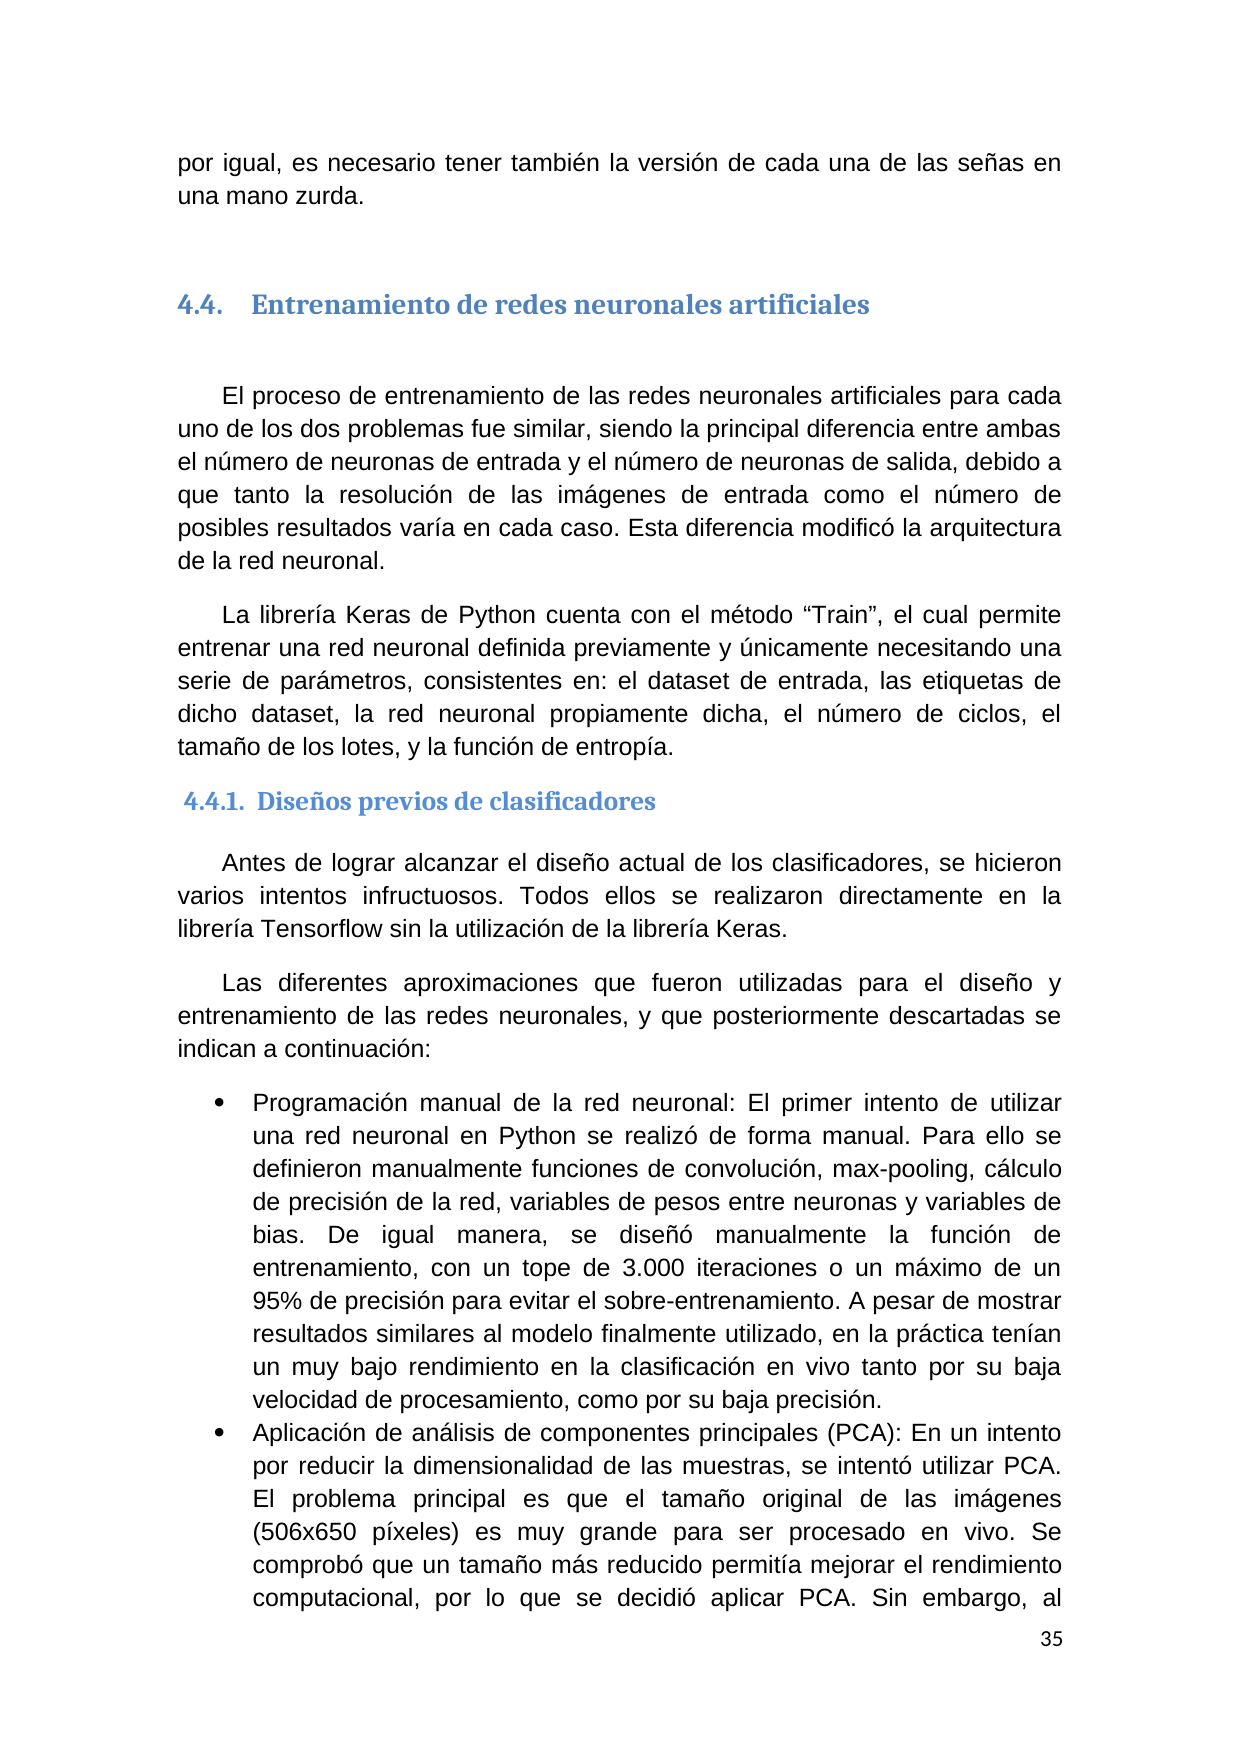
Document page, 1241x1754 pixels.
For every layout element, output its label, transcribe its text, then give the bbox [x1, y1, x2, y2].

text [177, 148, 1063, 209]
subtitle Diseños previos de clasificadores [184, 786, 1063, 817]
list Programación manual de la red neuronal: El primer intento de utilizar una red neuronal en Python se realizó de forma manual. Para ello se definieron manualmente funciones de convolución, max-pooling, cálculo de precisión de la red, variables de pesos entre neuronas y variables de bias. De igual manera, se diseñó manualmente la función de entrenamiento, con un tope de 3.000 iteraciones o un máximo de un 95% de precisión para evitar el sobre-entrenamiento. A pesar de mostrar resultados similares al modelo finalmente utilizado, en la práctica tenían un muy bajo rendimiento en la clasificación en vivo tanto por su baja velocidad de procesamiento, como por su baja precisión. [215, 1088, 1063, 1414]
text Las diferentes aproximaciones que fueron utilizadas para el diseño y entrenamiento de las redes neuronales, y que posteriormente descartadas se indican a continuación: [177, 968, 1063, 1063]
text Antes de lograr alcanzar el diseño actual de los clasificadores, se hicieron varios intentos infructuosos. Todos ellos se realizaron directamente en la librería Tensorflow sin la utilización de la librería Keras. [177, 848, 1063, 943]
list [215, 1418, 1063, 1612]
text El proceso de entrenamiento de las redes neuronales artificiales para cada uno de los dos problemas fue similar, siendo la principal diferencia entre ambas el número de neuronas de entrada y el número de neuronas de salida, debido a que tanto la resolución de las imágenes de entrada como el número de posibles resultados varía en cada caso. Esta diferencia modificó la arquitectura de la red neuronal. [177, 381, 1063, 574]
text La librería Keras de Python cuenta con el método “Train”, el cual permite entrenar una red neuronal definida previamente y únicamente necesitando una serie de parámetros, consistentes en: el dataset de entrada, las etiquetas de dicho dataset, la red neuronal propiamente dicha, el número de ciclos, el tamaño de los lotes, y la función de entropía. [177, 600, 1063, 761]
subtitle Entrenamiento de redes neuronales artificiales [177, 288, 1063, 322]
